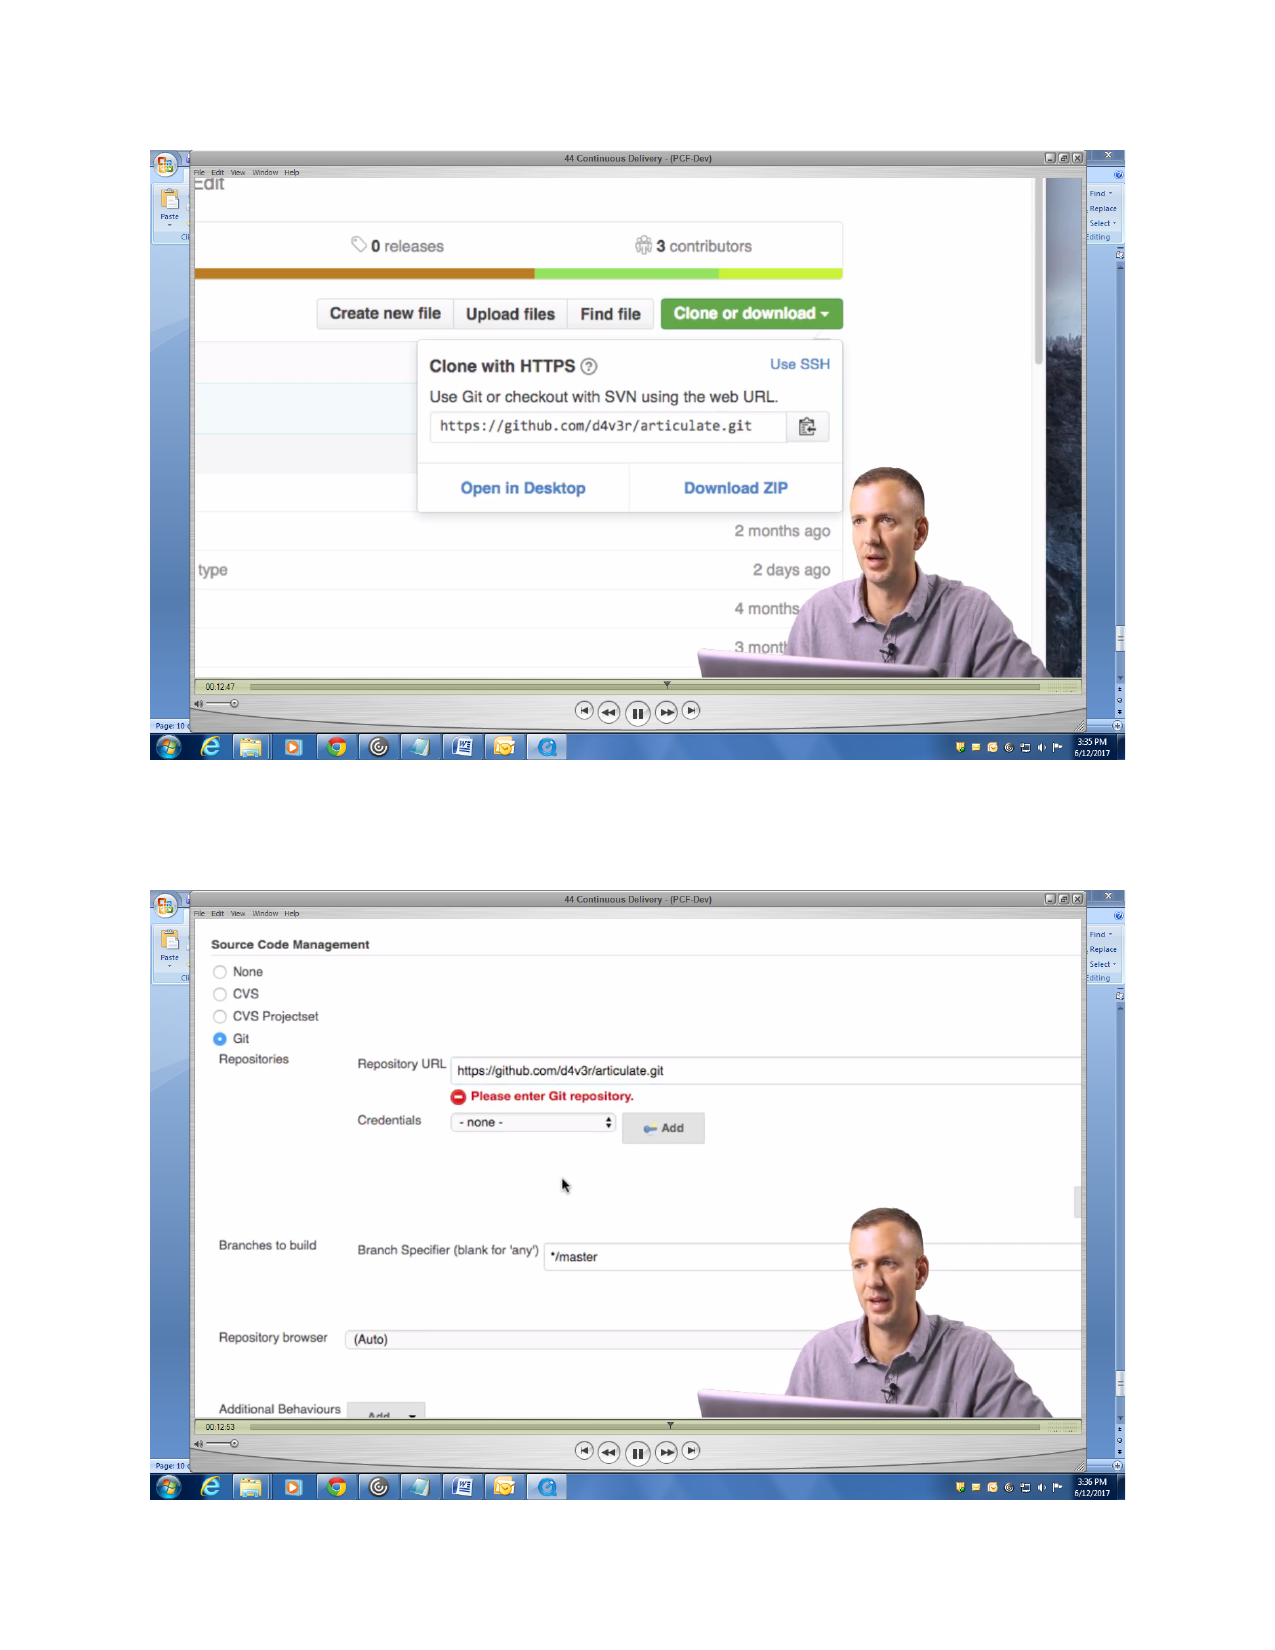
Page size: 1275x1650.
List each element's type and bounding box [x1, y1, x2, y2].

picture [150, 890, 1125, 1500]
picture [150, 150, 1125, 760]
